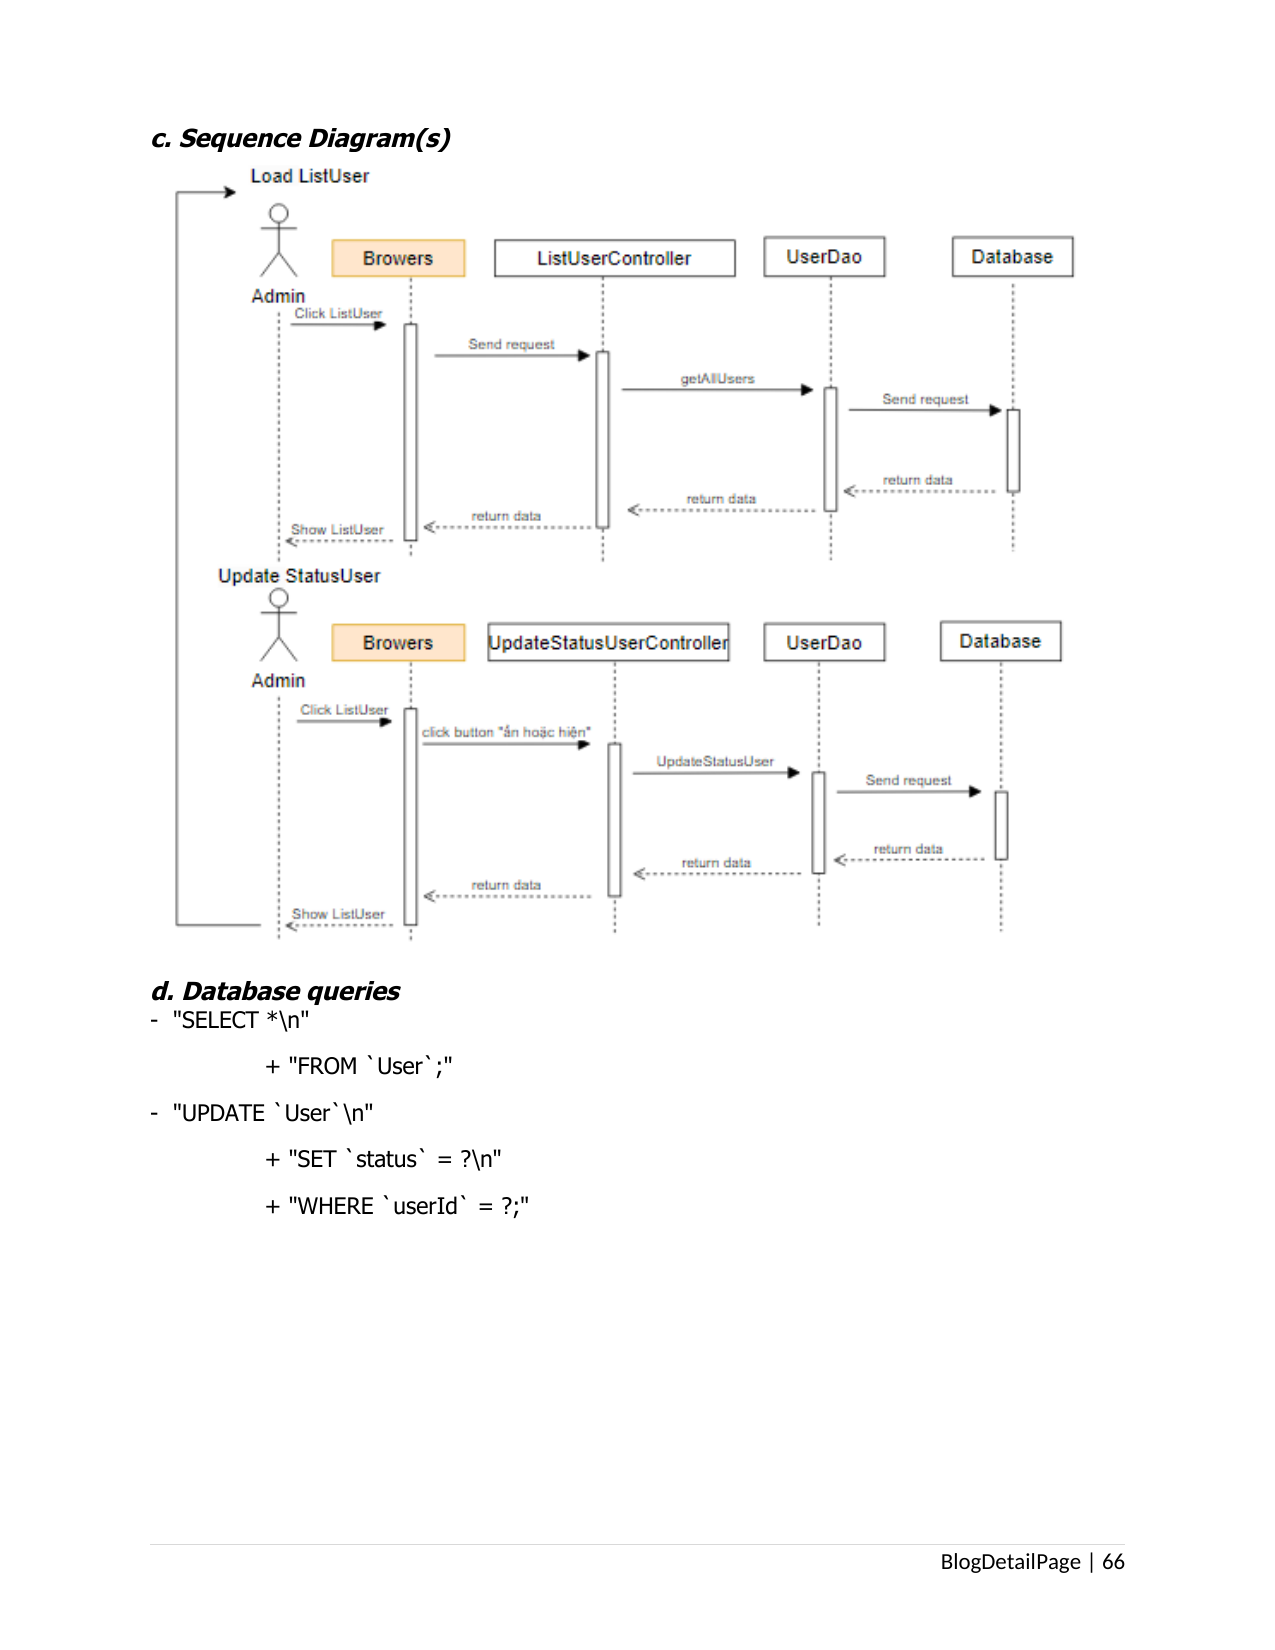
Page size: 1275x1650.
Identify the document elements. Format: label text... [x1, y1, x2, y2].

text + "FROM `User`;" [150, 1052, 1125, 1079]
text - "UPDATE `User`\n" [150, 1098, 1125, 1126]
text - "SELECT *\n" [150, 1005, 1125, 1033]
subtitle c. Sequence Diagram(s) [150, 122, 1125, 152]
text + "SET `status` = ?\n" [150, 1145, 1125, 1173]
text + "WHERE `userId` = ?;" [150, 1191, 1125, 1219]
subtitle d. Database queries [150, 975, 1125, 1005]
picture [150, 152, 1098, 957]
